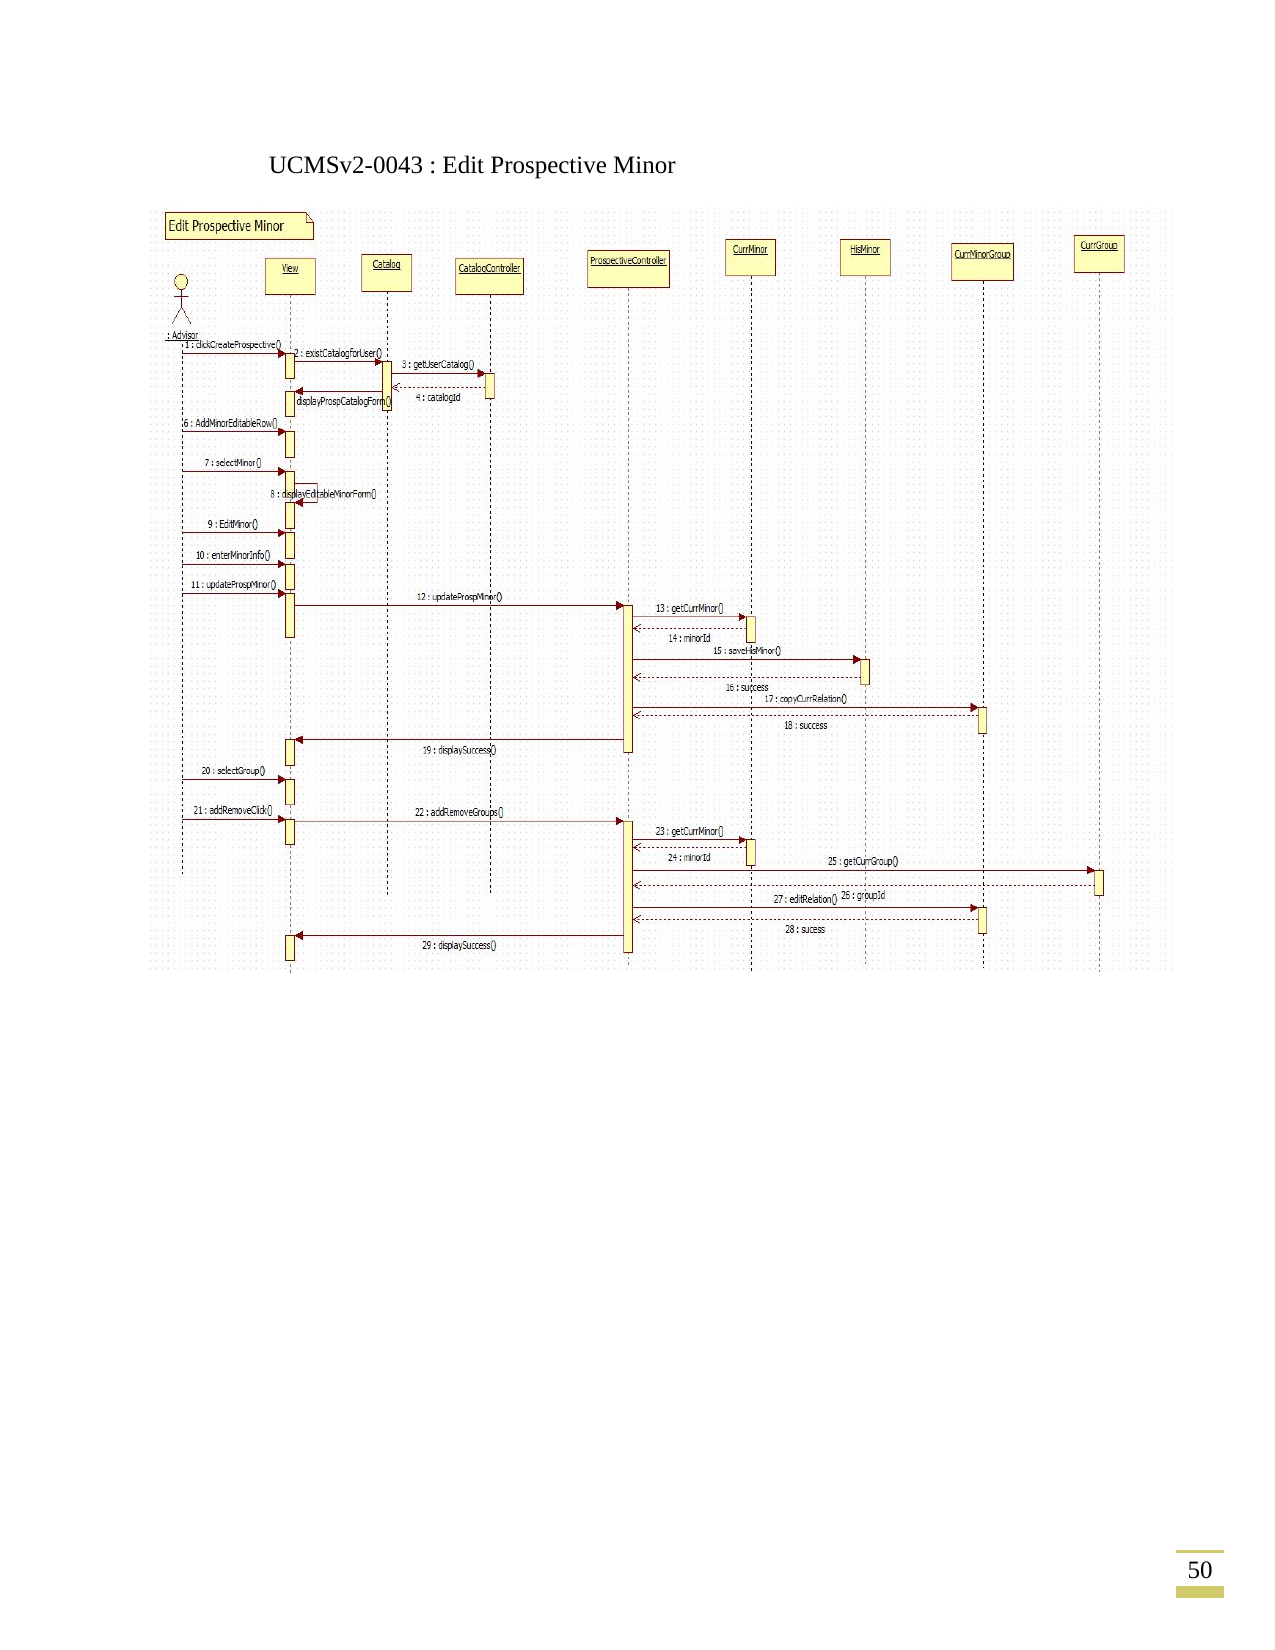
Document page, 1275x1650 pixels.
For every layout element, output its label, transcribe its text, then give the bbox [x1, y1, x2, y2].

text UCMSv2-0043 : Edit Prospective Minor [269, 150, 1125, 179]
picture [150, 207, 1174, 975]
